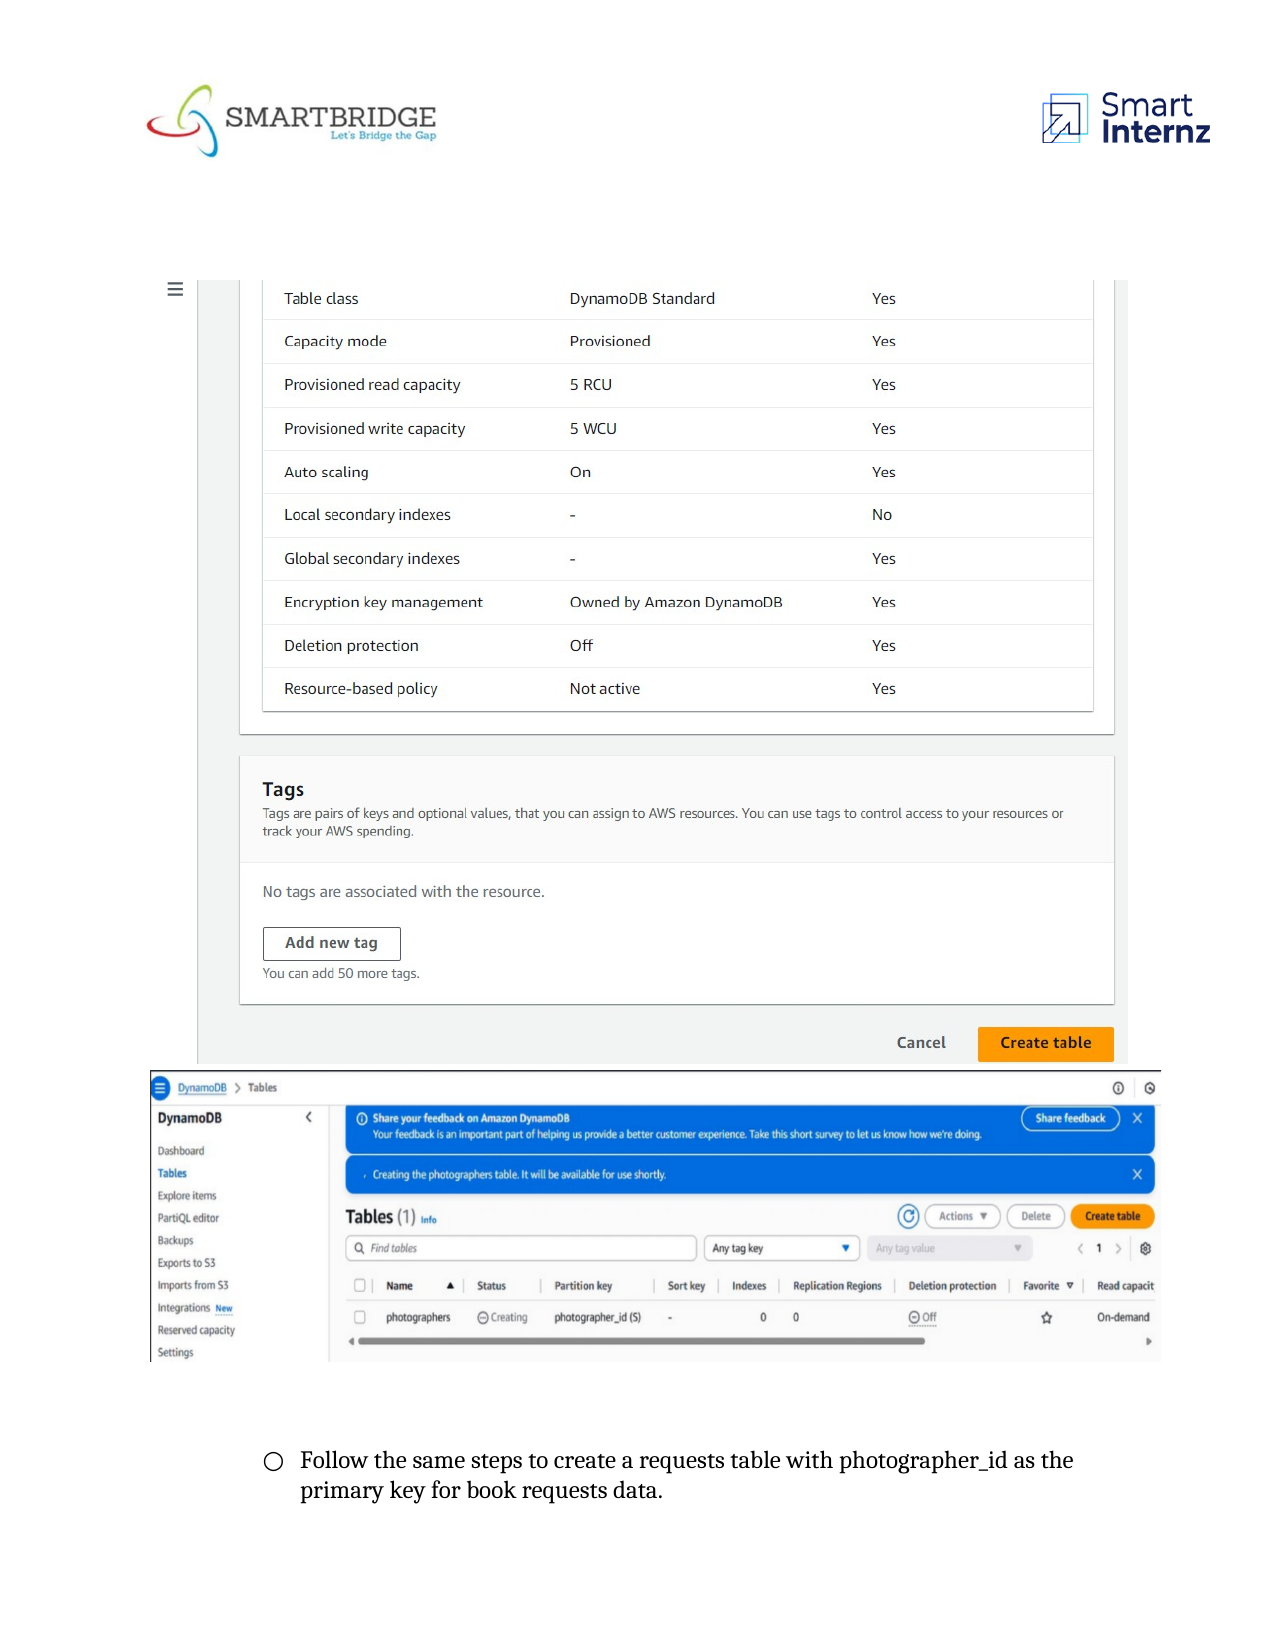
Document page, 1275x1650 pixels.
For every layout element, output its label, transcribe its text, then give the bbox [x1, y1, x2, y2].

picture [143, 78, 439, 161]
picture [167, 280, 1128, 1064]
list Follow the same steps to create a requests table with photographer_id as the primary key for book requests data. [262, 1442, 1089, 1505]
picture [1037, 92, 1214, 143]
picture [150, 1070, 1162, 1362]
